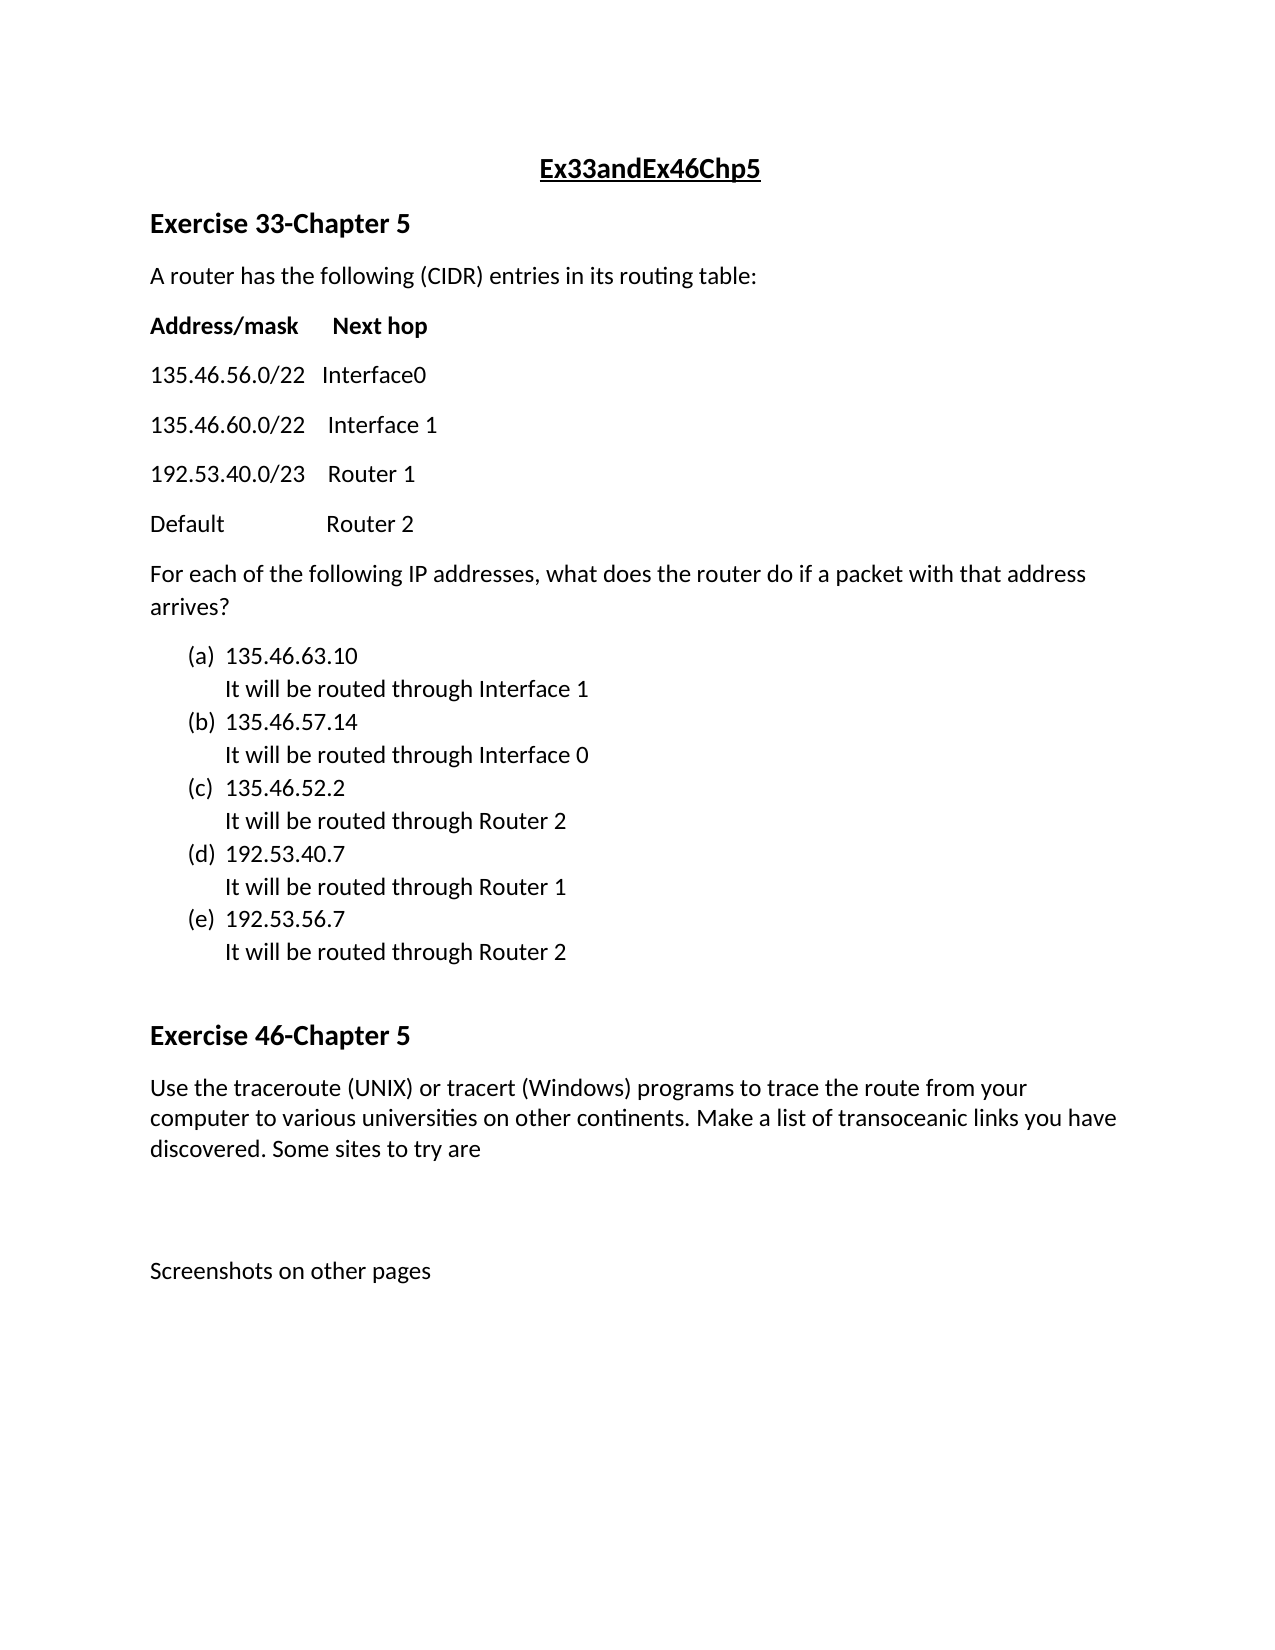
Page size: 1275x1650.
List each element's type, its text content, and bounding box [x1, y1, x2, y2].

list 135.46.57.14 [187, 706, 1125, 737]
text Screenshots on other pages [150, 1255, 1125, 1285]
text 192.53.40.0/23 Router 1 [150, 458, 1125, 489]
text Exercise 33-Chapter 5 [150, 205, 1125, 241]
list It will be routed through Interface 0 [225, 739, 1125, 769]
list 135.46.63.10 [187, 640, 1125, 671]
text Exercise 46-Chapter 5 [150, 1017, 1125, 1052]
list 192.53.40.7 [187, 838, 1125, 868]
text Address/mask Next hop [150, 310, 1125, 340]
text 135.46.56.0/22 Interface0 [150, 359, 1125, 390]
list 192.53.56.7 [187, 903, 1125, 934]
text Default Router 2 [150, 508, 1125, 539]
list It will be routed through Router 2 [225, 936, 1125, 967]
text Use the traceroute (UNIX) or tracert (Windows) programs to trace the route from your computer to various universities on other continents. Make a list of transoceanic links you have discovered. Some sites to try are [150, 1072, 1125, 1163]
text For each of the following IP addresses, what does the router do if a packet with that address arrives? [150, 558, 1125, 621]
list It will be routed through Router 2 [225, 805, 1125, 835]
text 135.46.60.0/22 Interface 1 [150, 409, 1125, 439]
list It will be routed through Router 1 [225, 871, 1125, 901]
text A router has the following (CIDR) entries in its routing table: [150, 260, 1125, 291]
list It will be routed through Interface 1 [225, 673, 1125, 704]
list 135.46.52.2 [187, 772, 1125, 802]
text Ex33andEx46Chp5 [150, 150, 1125, 186]
